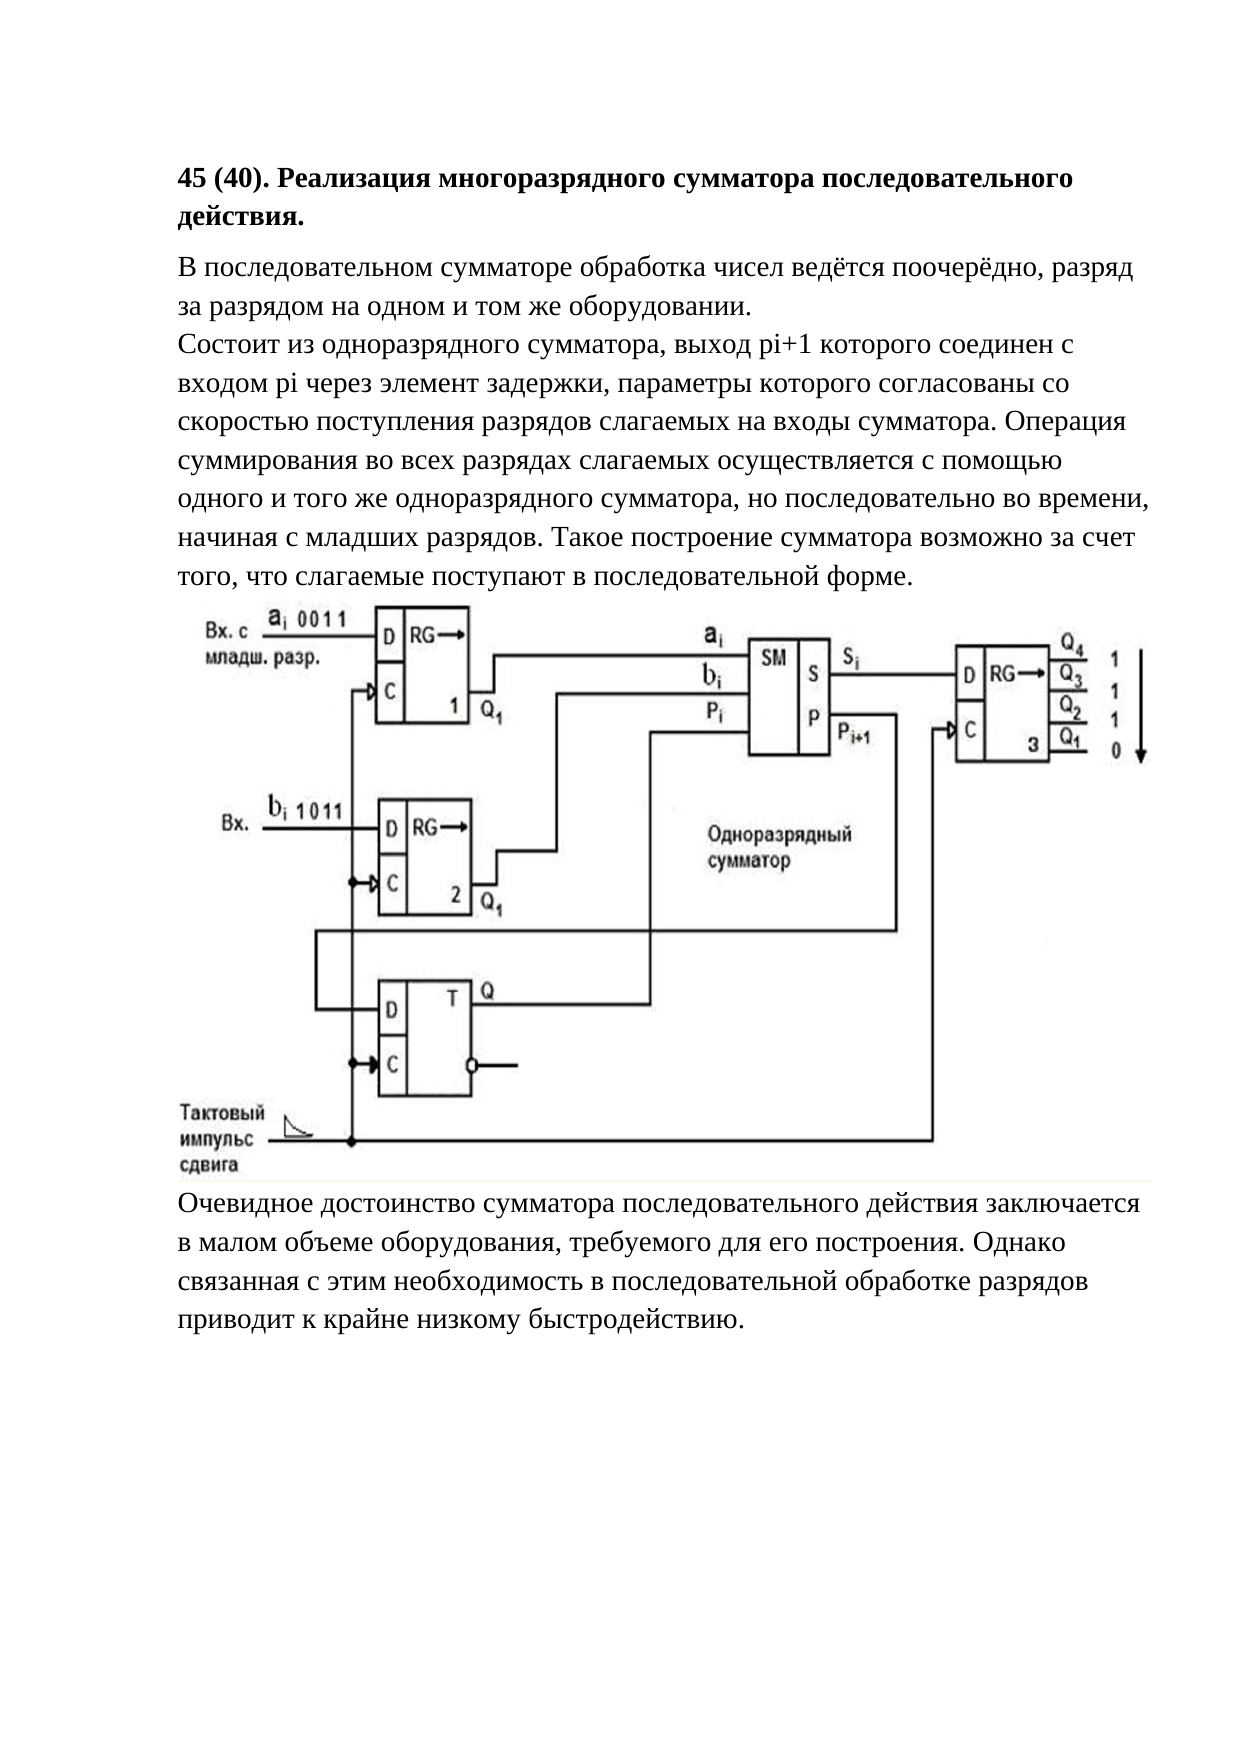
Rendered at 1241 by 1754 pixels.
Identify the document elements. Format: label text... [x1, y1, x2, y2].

text Очевидное достоинство сумматора последовательного действия заключается в малом объеме оборудования, требуемого для его построения. Однако связанная с этим необходимость в последовательной обработке разрядов приводит к крайне низкому быстродействию. [177, 1186, 1152, 1335]
text В последовательном сумматоре обработка чисел ведётся поочерёдно, разряд за разрядом на одном и том же оборудовании. [177, 249, 1152, 321]
subtitle 45 (40). Реализация многоразрядного сумматора последовательного действия. [177, 160, 1152, 232]
picture [177, 596, 1152, 1182]
text Состоит из одноразрядного сумматора, выход pi+1 которого соединен с входом pi через элемент задержки, параметры которого согласованы со скоростью поступления разрядов слагаемых на входы сумматора. Операция суммирования во всех разрядах слагаемых осуществляется с помощью одного и того же одноразрядного сумматора, но последовательно во времени, начиная с младших разрядов. Такое построение сумматора возможно за счет того, что слагаемые поступают в последовательной форме. [177, 326, 1152, 591]
